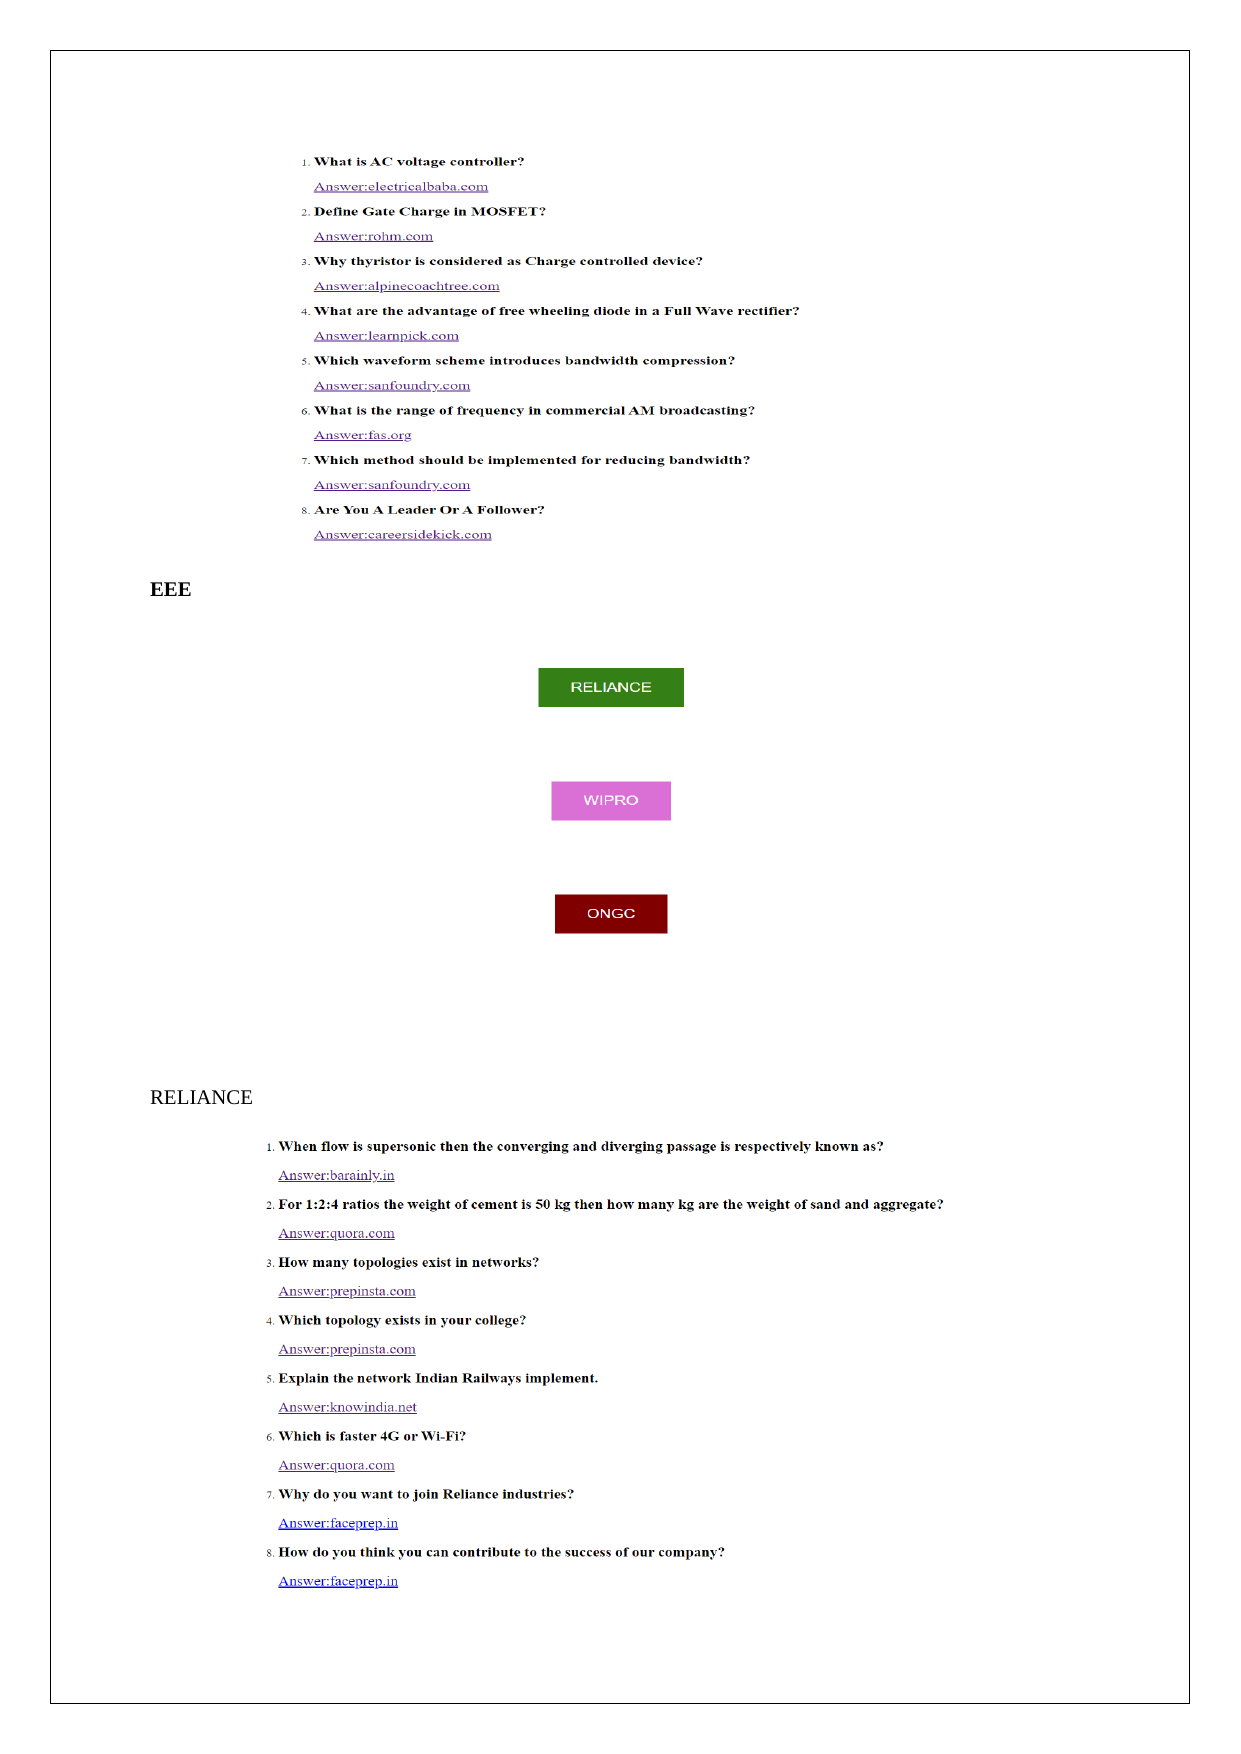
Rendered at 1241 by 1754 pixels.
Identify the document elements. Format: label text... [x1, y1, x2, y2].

picture [150, 1133, 1123, 1599]
picture [150, 150, 1139, 552]
text EEE [150, 577, 1090, 601]
text RELIANCE [150, 1085, 1090, 1109]
picture [150, 625, 1140, 1060]
